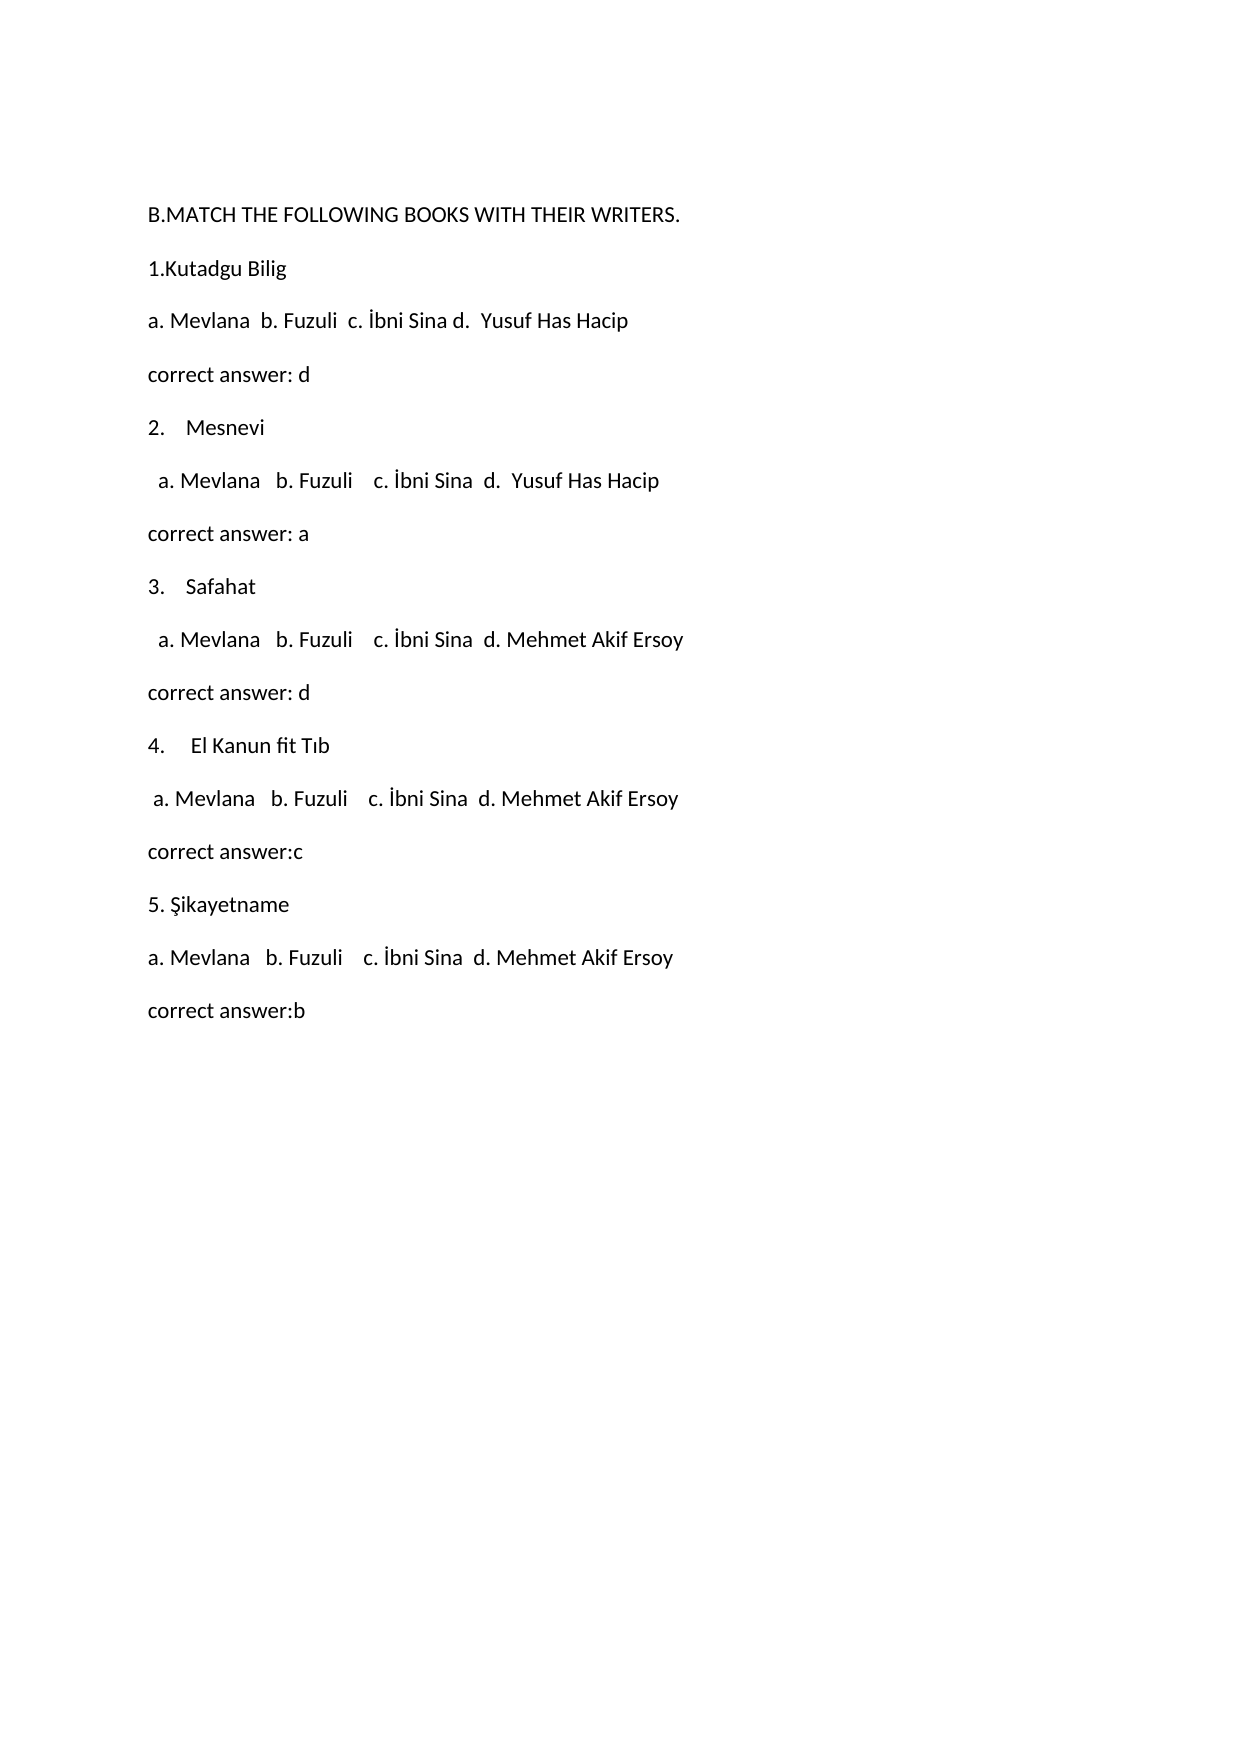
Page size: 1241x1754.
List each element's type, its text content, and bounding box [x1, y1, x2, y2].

text a. Mevlana b. Fuzuli c. İbni Sina d. Mehmet Akif Ersoy [148, 625, 1093, 653]
text 2. Mesnevi [148, 413, 1093, 441]
text 5. Şikayetname [148, 890, 1093, 918]
text a. Mevlana b. Fuzuli c. İbni Sina d. Mehmet Akif Ersoy [148, 784, 1093, 812]
text a. Mevlana b. Fuzuli c. İbni Sina d. Mehmet Akif Ersoy [148, 943, 1093, 971]
text correct answer: a [148, 519, 1093, 547]
text 3. Safahat [148, 572, 1093, 600]
text 1.Kutadgu Bilig [148, 254, 1093, 282]
text correct answer: d [148, 360, 1093, 388]
text correct answer: d [148, 678, 1093, 706]
text B.MATCH THE FOLLOWING BOOKS WITH THEIR WRITERS. [148, 201, 1093, 229]
text a. Mevlana b. Fuzuli c. İbni Sina d. Yusuf Has Hacip [148, 466, 1093, 494]
text a. Mevlana b. Fuzuli c. İbni Sina d. Yusuf Has Hacip [148, 307, 1093, 335]
text correct answer:b [148, 996, 1093, 1024]
text correct answer:c [148, 837, 1093, 865]
text 4. El Kanun fit Tıb [148, 731, 1093, 759]
